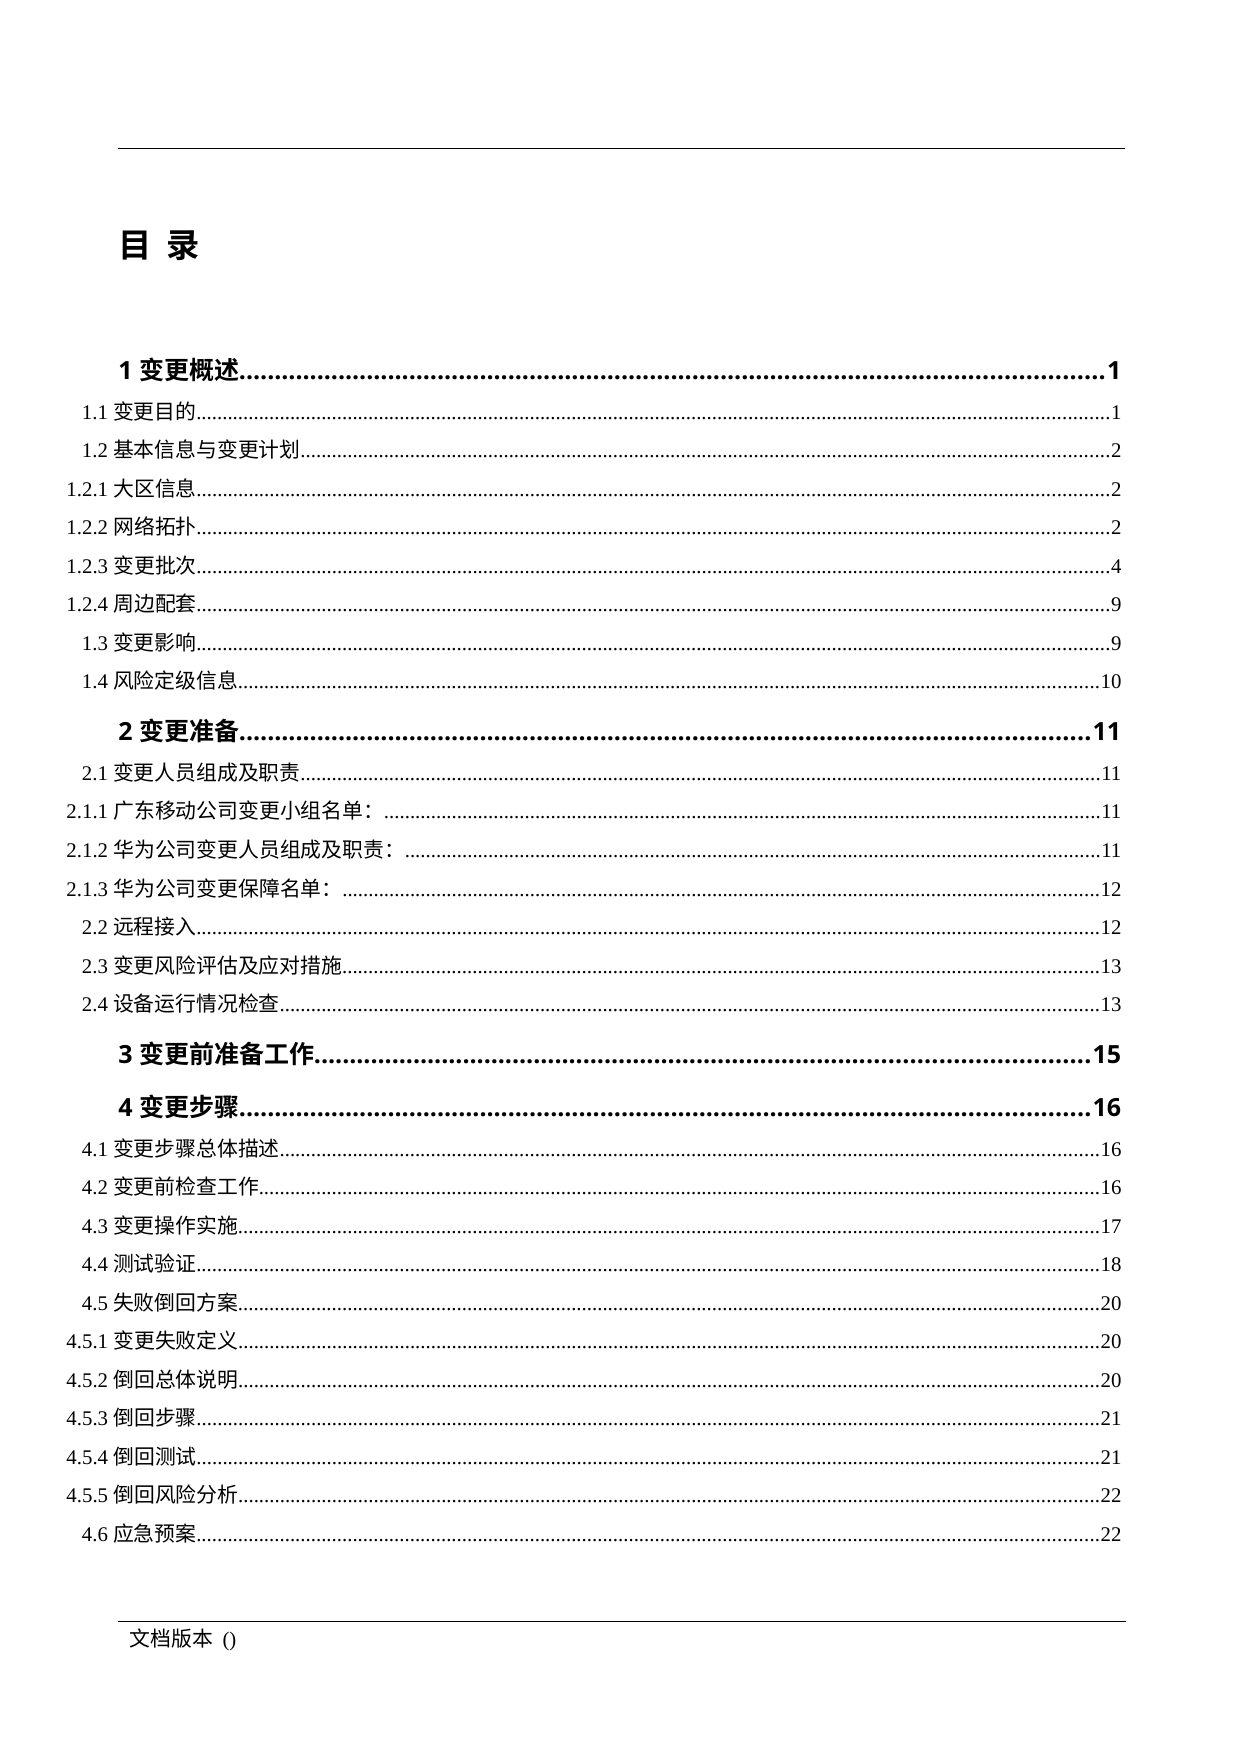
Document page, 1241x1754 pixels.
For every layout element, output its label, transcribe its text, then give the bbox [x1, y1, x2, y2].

text 4.1 变更步骤总体描述 16 [82, 1132, 1122, 1162]
text 1.2 基本信息与变更计划 2 [82, 433, 1122, 464]
text 1.2.3 变更批次 4 [66, 549, 1122, 579]
text 4.4 测试验证 18 [82, 1247, 1122, 1278]
text 2.1.1 广东移动公司变更小组名单： 11 [66, 795, 1122, 825]
text 1.1 变更目的 1 [82, 395, 1122, 425]
text 2.2 远程接入 12 [82, 910, 1122, 941]
text 4.6 应急预案 22 [82, 1517, 1122, 1547]
text 3 变更前准备工作 15 [118, 1034, 1122, 1071]
text 1.2.4 周边配套 9 [66, 588, 1122, 618]
text 目 录 [118, 219, 1122, 267]
text 4.2 变更前检查工作 16 [82, 1170, 1122, 1201]
text 2.1.3 华为公司变更保障名单： 12 [66, 872, 1122, 902]
text 1.2.2 网络拓扑 2 [66, 511, 1122, 541]
text 2.3 变更风险评估及应对措施 13 [82, 949, 1122, 979]
text 4.5 失败倒回方案 20 [82, 1286, 1122, 1316]
text 1 变更概述 1 [118, 350, 1122, 387]
text 2.4 设备运行情况检查 13 [82, 987, 1122, 1018]
text 1.4 风险定级信息 10 [82, 665, 1122, 695]
text 2.1.2 华为公司变更人员组成及职责： 11 [66, 833, 1122, 863]
text 2.1 变更人员组成及职责 11 [82, 756, 1122, 786]
text 4.5.3 倒回步骤 21 [66, 1402, 1122, 1432]
text 4.5.5 倒回风险分析 22 [66, 1479, 1122, 1509]
text 4.5.2 倒回总体说明 20 [66, 1363, 1122, 1393]
text 1.2.1 大区信息 2 [66, 472, 1122, 502]
text 4.3 变更操作实施 17 [82, 1209, 1122, 1239]
text 4.5.1 变更失败定义 20 [66, 1324, 1122, 1355]
text 2 变更准备 11 [118, 712, 1122, 748]
text 4.5.4 倒回测试 21 [66, 1440, 1122, 1470]
text 4 变更步骤 16 [118, 1087, 1122, 1123]
text 1.3 变更影响 9 [82, 626, 1122, 656]
